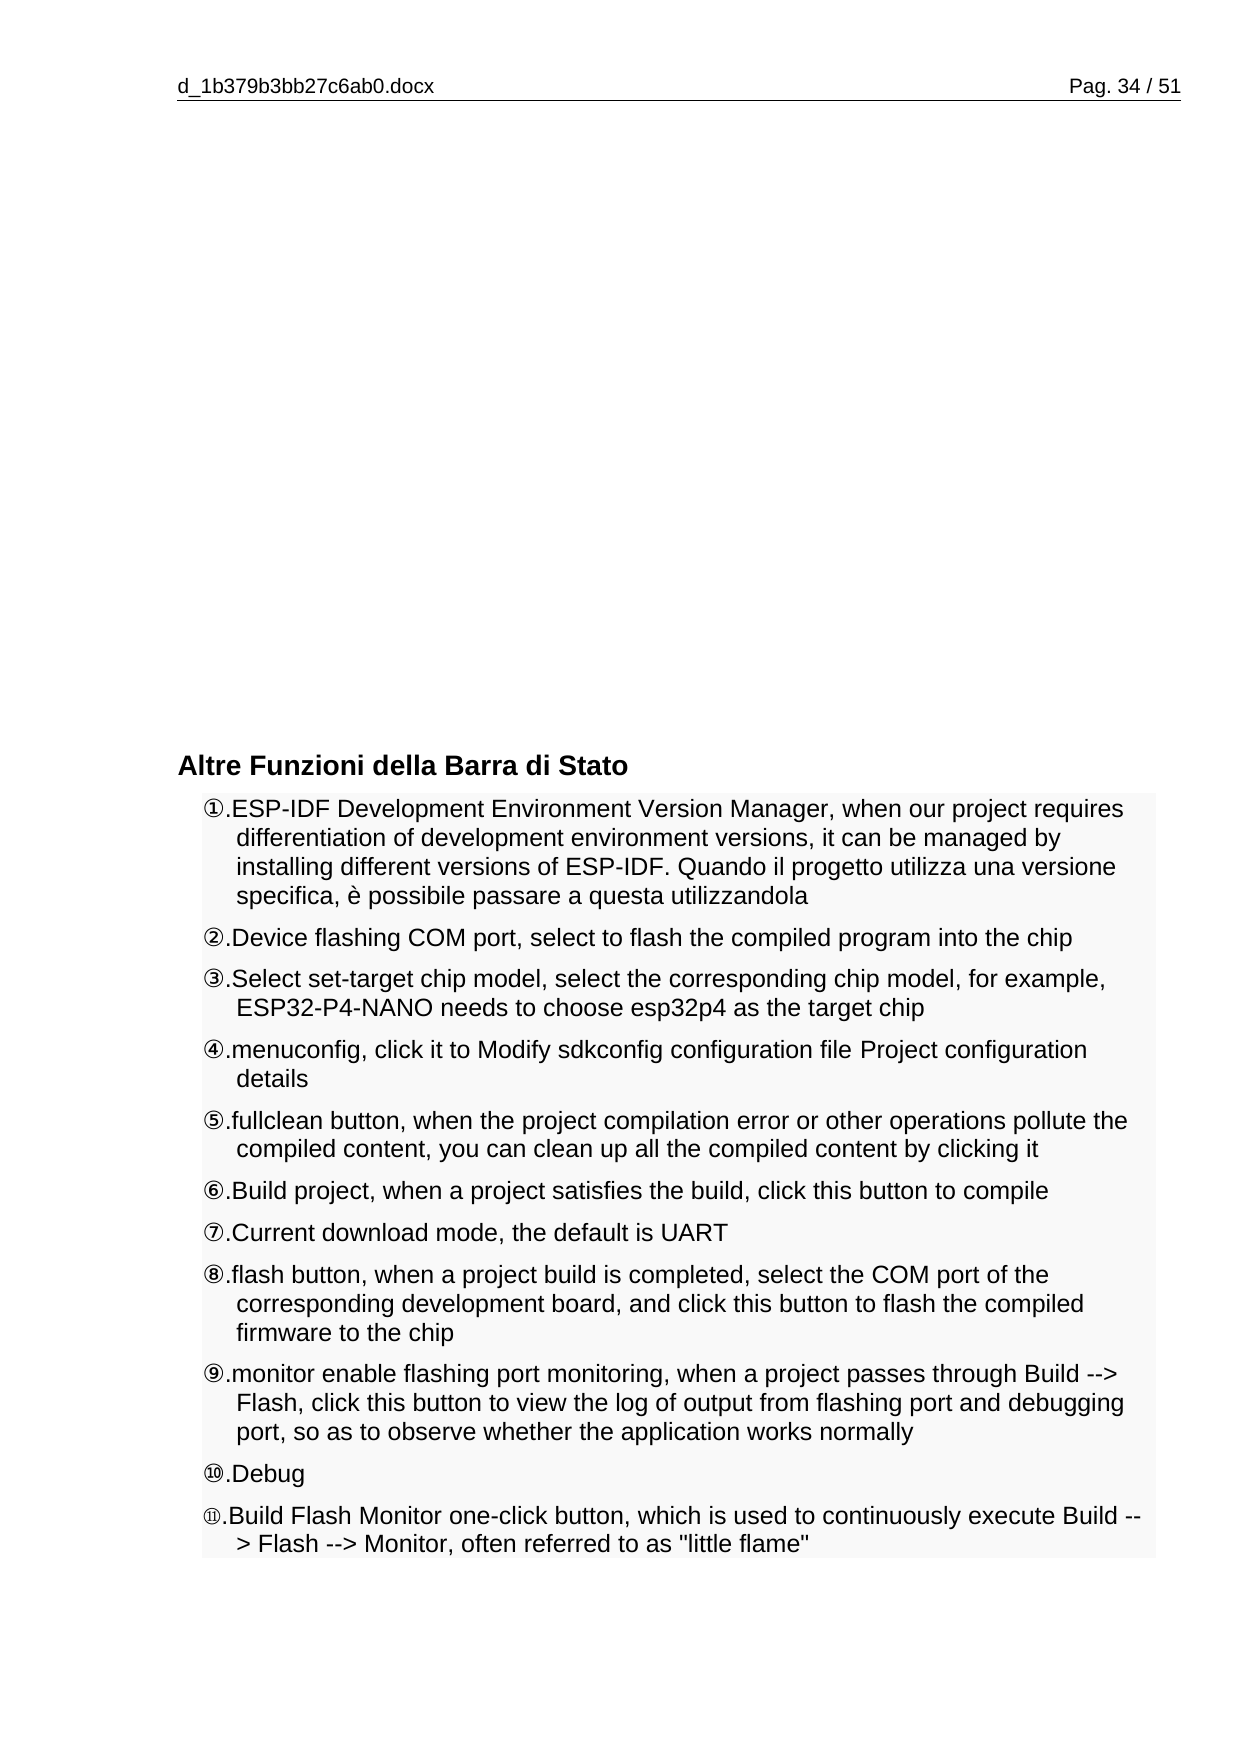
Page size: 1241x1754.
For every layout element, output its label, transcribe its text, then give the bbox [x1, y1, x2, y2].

text ⑨.monitor enable flashing port monitoring, when a project passes through Build --> Flash, click this button to view the log of output from flashing port and debugging port, so as to observe whether the application works normally [202, 1358, 1156, 1446]
text ①.ESP-IDF Development Environment Version Manager, when our project requires differentiation of development environment versions, it can be managed by installing different versions of ESP-IDF. Quando il progetto utilizza una versione specifica, è possibile passare a questa utilizzandola [202, 793, 1156, 909]
text ⑦.Current download mode, the default is UART [202, 1217, 1156, 1247]
text ⑧.flash button, when a project build is completed, select the COM port of the corresponding development board, and click this button to flash the compiled firmware to the chip [202, 1259, 1156, 1346]
subtitle Altre Funzioni della Barra di Stato [177, 749, 1181, 781]
text ⑩.Debug [202, 1457, 1156, 1488]
text ⑪.Build Flash Monitor one-click button, which is used to continuously execute Build --> Flash --> Monitor, often referred to as "little flame" [202, 1499, 1156, 1558]
text ②.Device flashing COM port, select to flash the compiled program into the chip [202, 921, 1156, 951]
text ⑤.fullclean button, when the project compilation error or other operations pollute the compiled content, you can clean up all the compiled content by clicking it [202, 1104, 1156, 1163]
text ④.menuconfig, click it to Modify sdkconfig configuration file Project configuration details [202, 1034, 1156, 1093]
text ⑥.Build project, when a project satisfies the build, click this button to compile [202, 1175, 1156, 1205]
text ③.Select set-target chip model, select the corresponding chip model, for example, ESP32-P4-NANO needs to choose esp32p4 as the target chip [202, 963, 1156, 1022]
